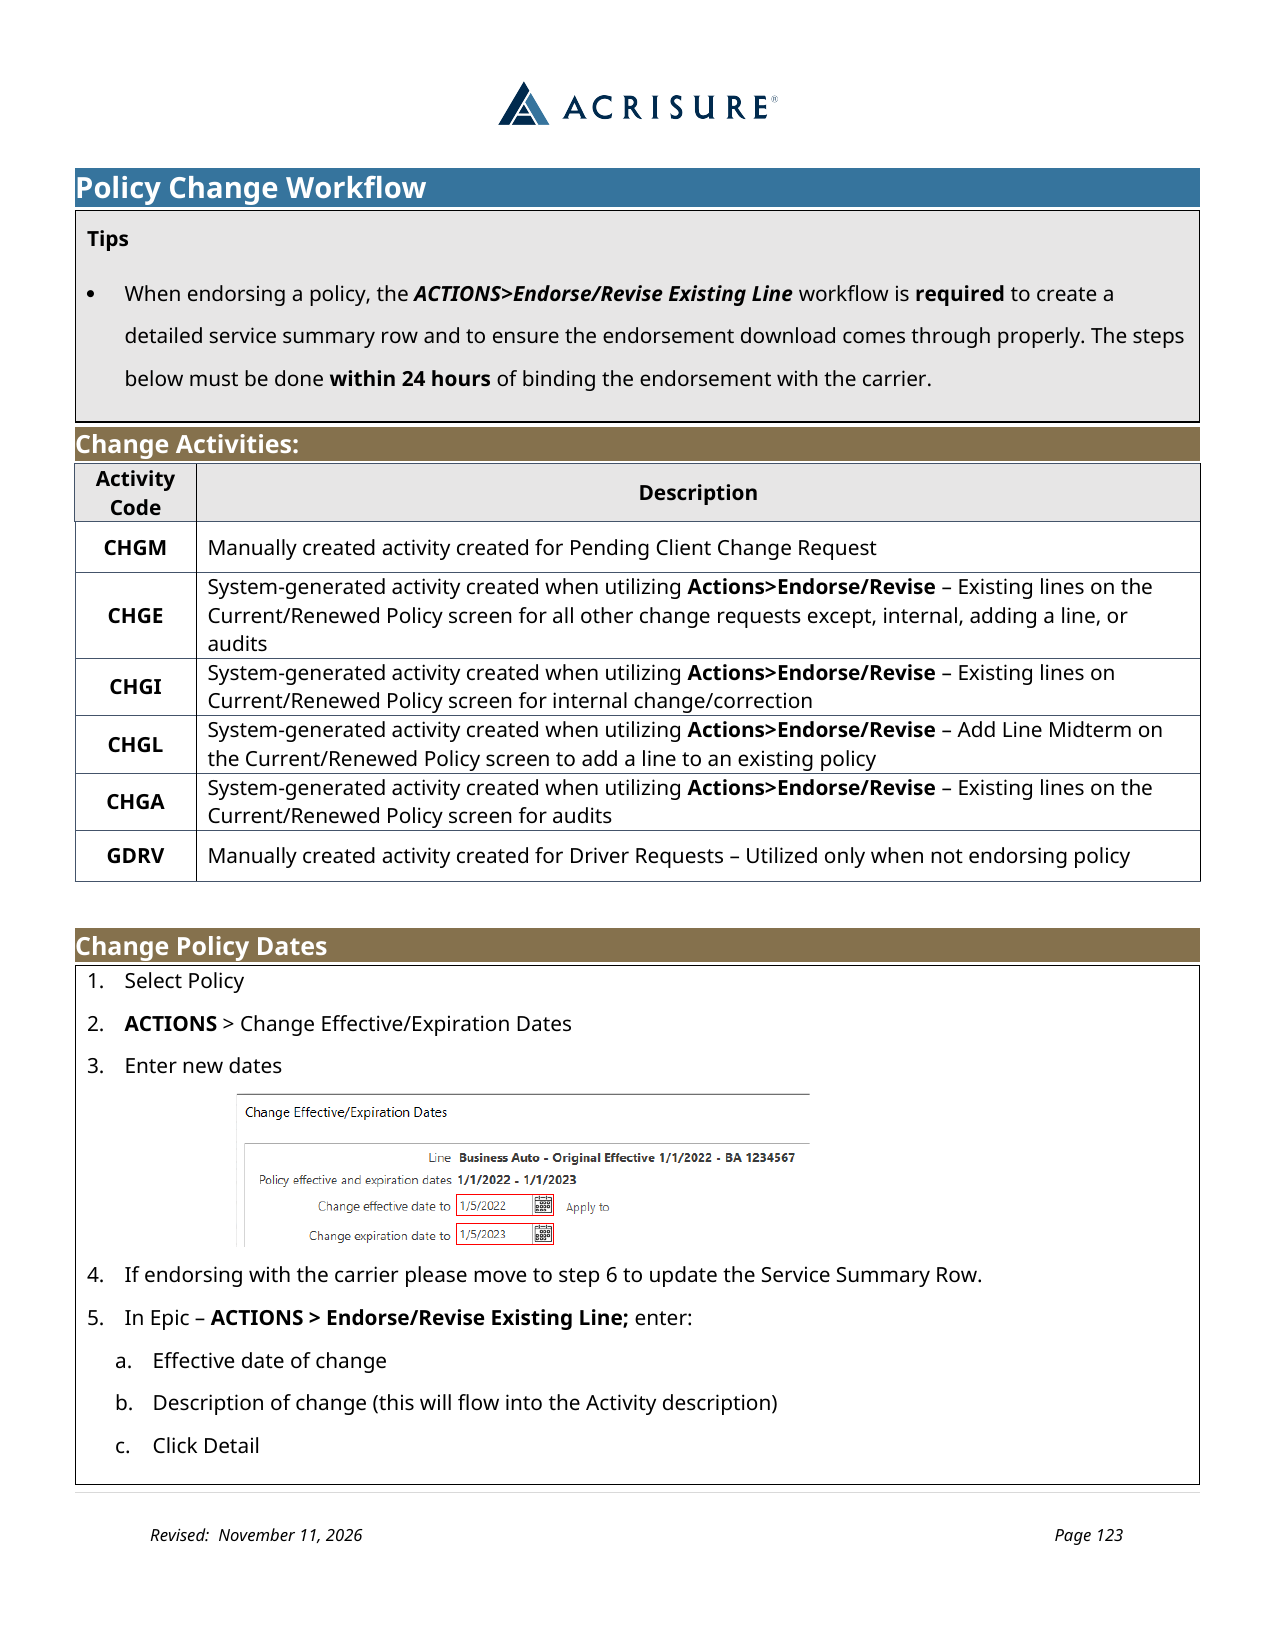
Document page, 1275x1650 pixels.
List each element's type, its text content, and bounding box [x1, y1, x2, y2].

table_cell CHGA [76, 774, 196, 830]
table_cell GDRV [76, 831, 196, 881]
table_cell Manually created activity created for Pending Client Change Request [197, 522, 1200, 572]
table_header Description [197, 464, 1200, 521]
table_cell CHGE [76, 573, 196, 658]
table_cell Manually created activity created for Driver Requests – Utilized only when not endorsing policy [197, 831, 1200, 881]
table_cell System-generated activity created when utilizing Actions>Endorse/Revise – Existing lines on the Current/Renewed Policy screen for audits [197, 774, 1200, 830]
table_header Tips When endorsing a policy, the ACTIONS>Endorse/Revise Existing Line workflow is required to create a detailed service summary row and to ensure the endorsement download comes through properly. The steps below must be done within 24 hours of binding the endorsement with the carrier. [76, 211, 1199, 421]
picture [496, 75, 779, 135]
table_cell System-generated activity created when utilizing Actions>Endorse/Revise – Existing lines on Current/Renewed Policy screen for internal change/correction [197, 659, 1200, 715]
subtitle Change Policy Dates [75, 928, 1200, 962]
subtitle Change Activities: [75, 427, 1200, 461]
subtitle Policy Change Workflow [75, 168, 1200, 207]
table_cell CHGM [76, 522, 196, 572]
table_cell System-generated activity created when utilizing Actions>Endorse/Revise – Add Line Midterm on the Current/Renewed Policy screen to add a line to an existing policy [197, 716, 1200, 772]
picture [236, 1093, 810, 1247]
table_cell CHGI [76, 659, 196, 715]
table_cell System-generated activity created when utilizing Actions>Endorse/Revise – Existing lines on the Current/Renewed Policy screen for all other change requests except, internal, adding a line, or audits [197, 573, 1200, 658]
table_cell CHGL [76, 716, 196, 772]
table_header Activity Code [75, 464, 196, 521]
